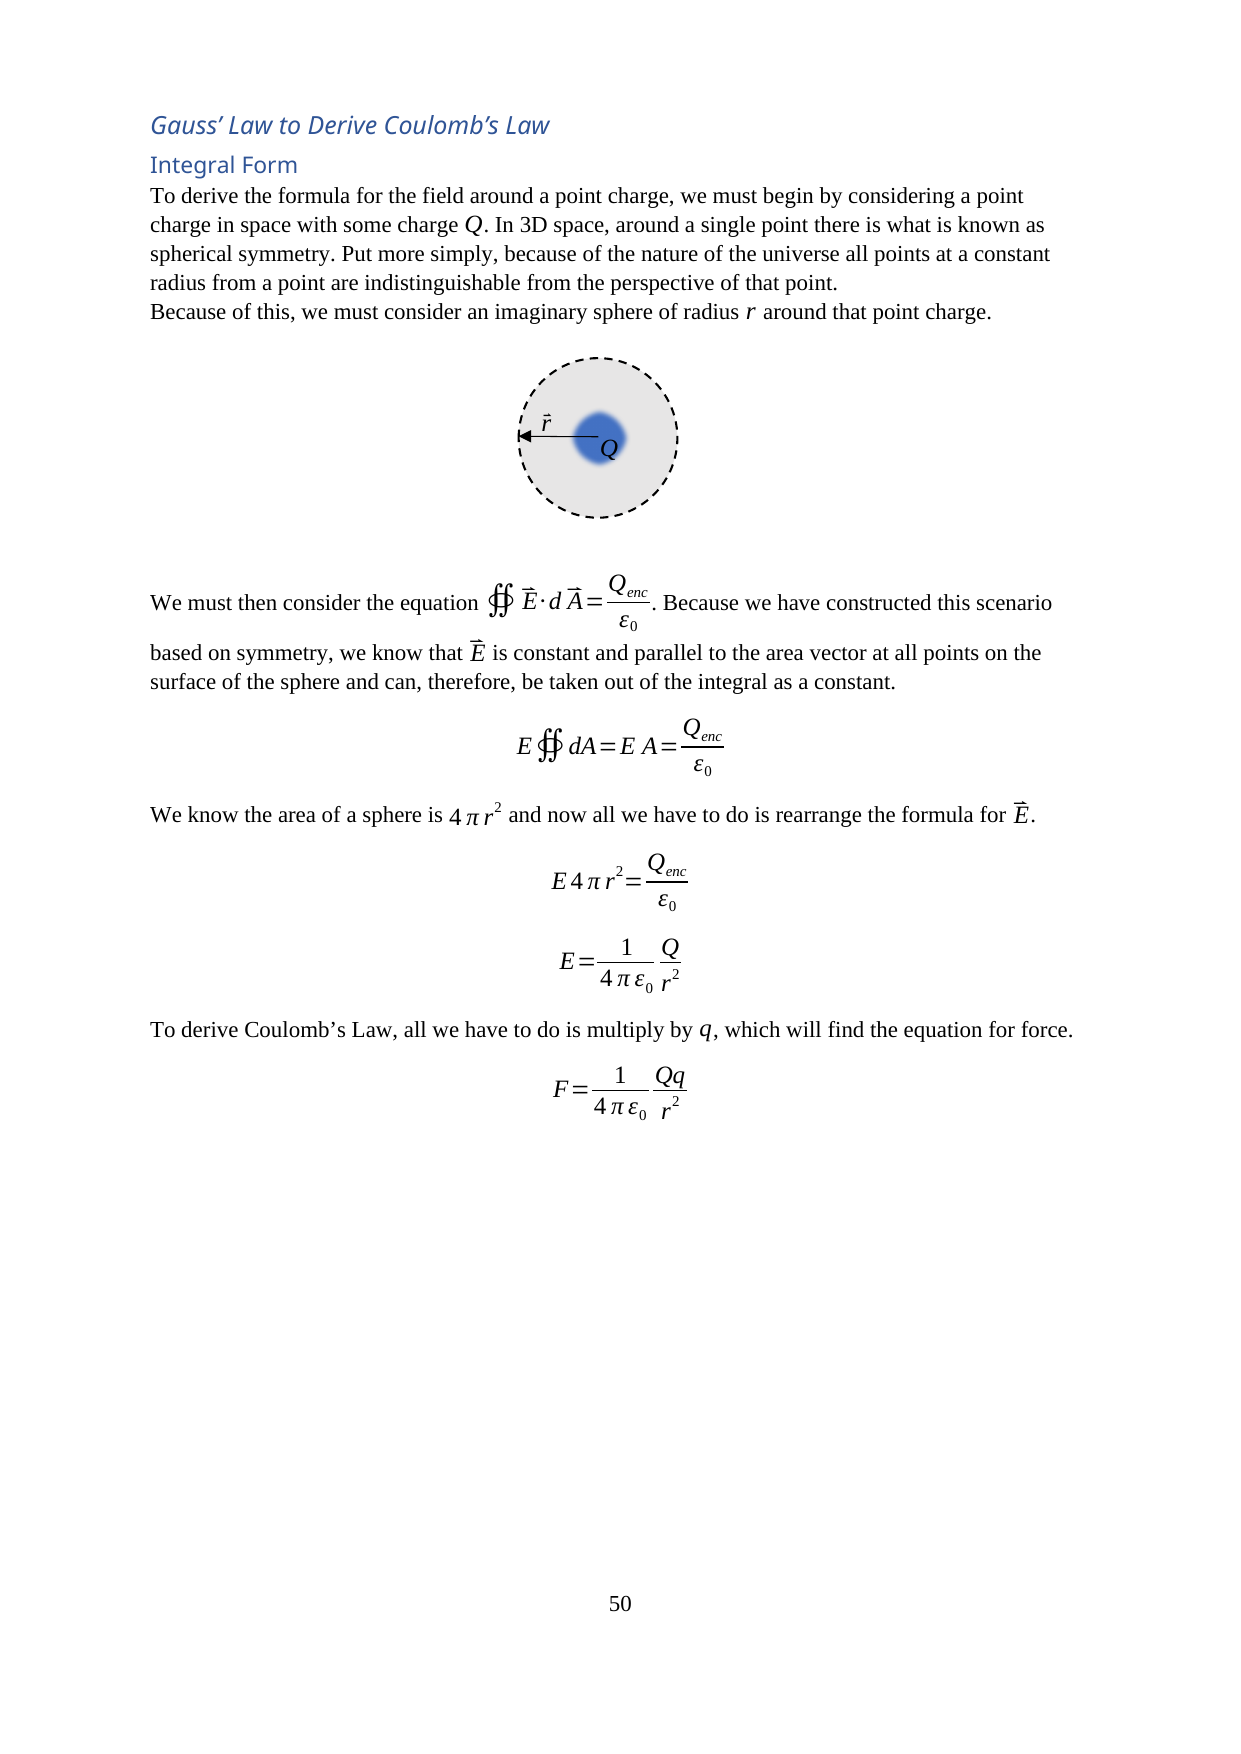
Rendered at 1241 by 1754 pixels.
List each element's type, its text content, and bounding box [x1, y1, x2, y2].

text We know the area of a sphere is and now all we have to do is rearrange the formula for . [150, 799, 1090, 830]
text To derive the formula for the field around a point charge, we must begin by considering a point charge in space with some charge . In 3D space, around a single point there is what is known as spherical symmetry. Put more simply, because of the nature of the universe all points at a constant radius from a point are indistinguishable from the perspective of that point. Because of this, we must consider an imaginary sphere of radius around that point charge. [150, 182, 1090, 325]
subtitle Integral Form [150, 148, 1090, 180]
text We must then consider the equation . Because we have constructed this scenario based on symmetry, we know that is constant and parallel to the area vector at all points on the surface of the sphere and can, therefore, be taken out of the integral as a constant. [150, 569, 1090, 695]
text To derive Coulomb’s Law, all we have to do is multiply by , which will find the equation for force. [150, 1015, 1090, 1043]
subtitle Gauss’ Law to Derive Coulomb’s Law [150, 108, 1090, 142]
